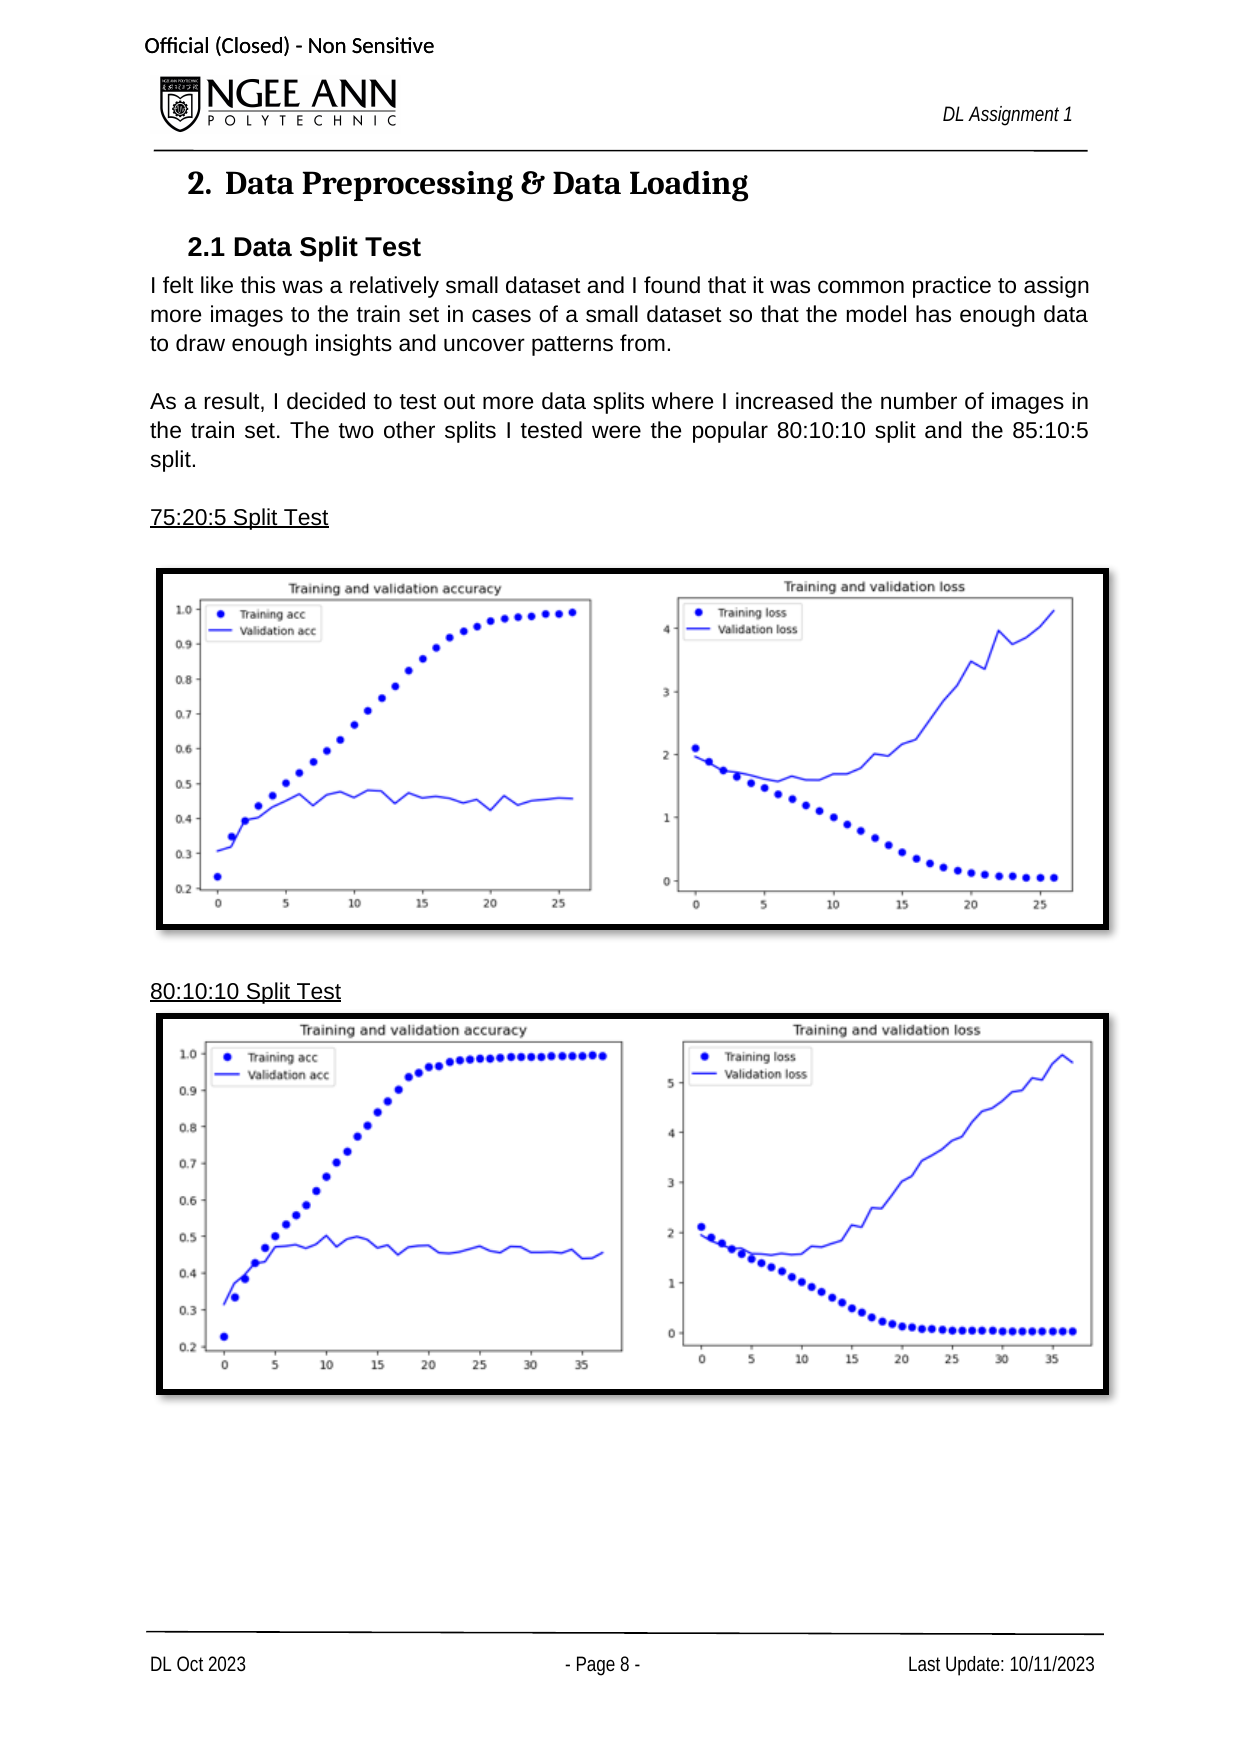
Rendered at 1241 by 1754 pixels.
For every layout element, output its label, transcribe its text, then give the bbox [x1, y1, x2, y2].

subtitle Data Split Test [187, 231, 1090, 263]
text 75:20:5 Split Test [150, 504, 1090, 530]
picture [163, 1019, 1103, 1389]
subtitle Data Preprocessing & Data Loading [187, 164, 1090, 203]
picture [163, 574, 1103, 924]
picture [150, 75, 402, 134]
text I felt like this was a relatively small dataset and I found that it was common practice to assign more images to the train set in cases of a small dataset so that the model has enough data to draw enough insights and uncover patterns from. [150, 272, 1090, 356]
text As a result, I decided to test out more data splits where I increased the number of images in the train set. The two other splits I tested were the popular 80:10:10 split and the 85:10:5 split. [150, 388, 1090, 472]
text 80:10:10 Split Test [150, 978, 1090, 1004]
